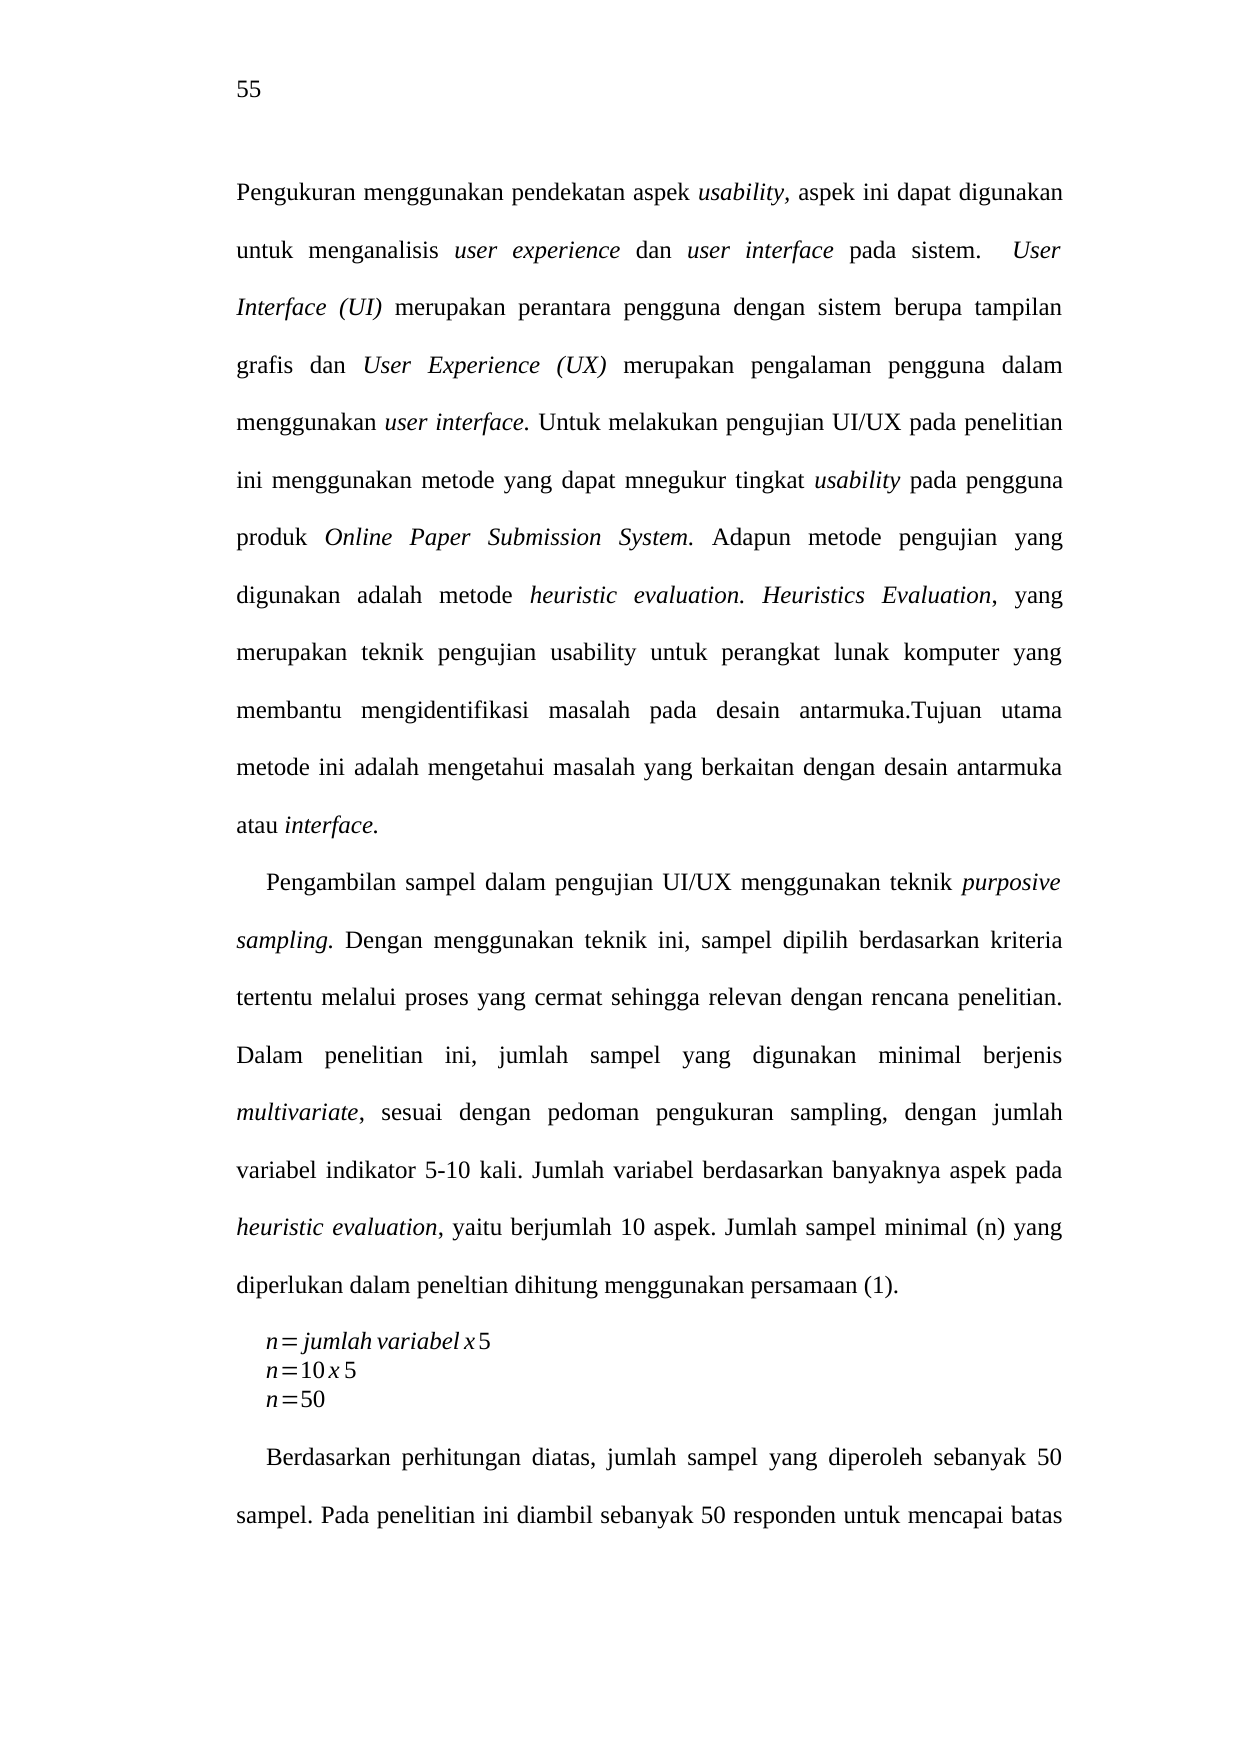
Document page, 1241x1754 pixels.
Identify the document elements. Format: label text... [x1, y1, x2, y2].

text Pengambilan sampel dalam pengujian UI/UX menggunakan teknik purposive sampling. Dengan menggunakan teknik ini, sampel dipilih berdasarkan kriteria tertentu melalui proses yang cermat sehingga relevan dengan rencana penelitian. Dalam penelitian ini, jumlah sampel yang digunakan minimal berjenis multivariate, sesuai dengan pedoman pengukuran sampling, dengan jumlah variabel indikator 5-10 kali. Jumlah variabel berdasarkan banyaknya aspek pada heuristic evaluation, yaitu berjumlah 10 aspek. Jumlah sampel minimal (n) yang diperlukan dalam peneltian dihitung menggunakan persamaan (1). [236, 867, 1063, 1298]
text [236, 177, 1063, 838]
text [236, 1442, 1063, 1528]
